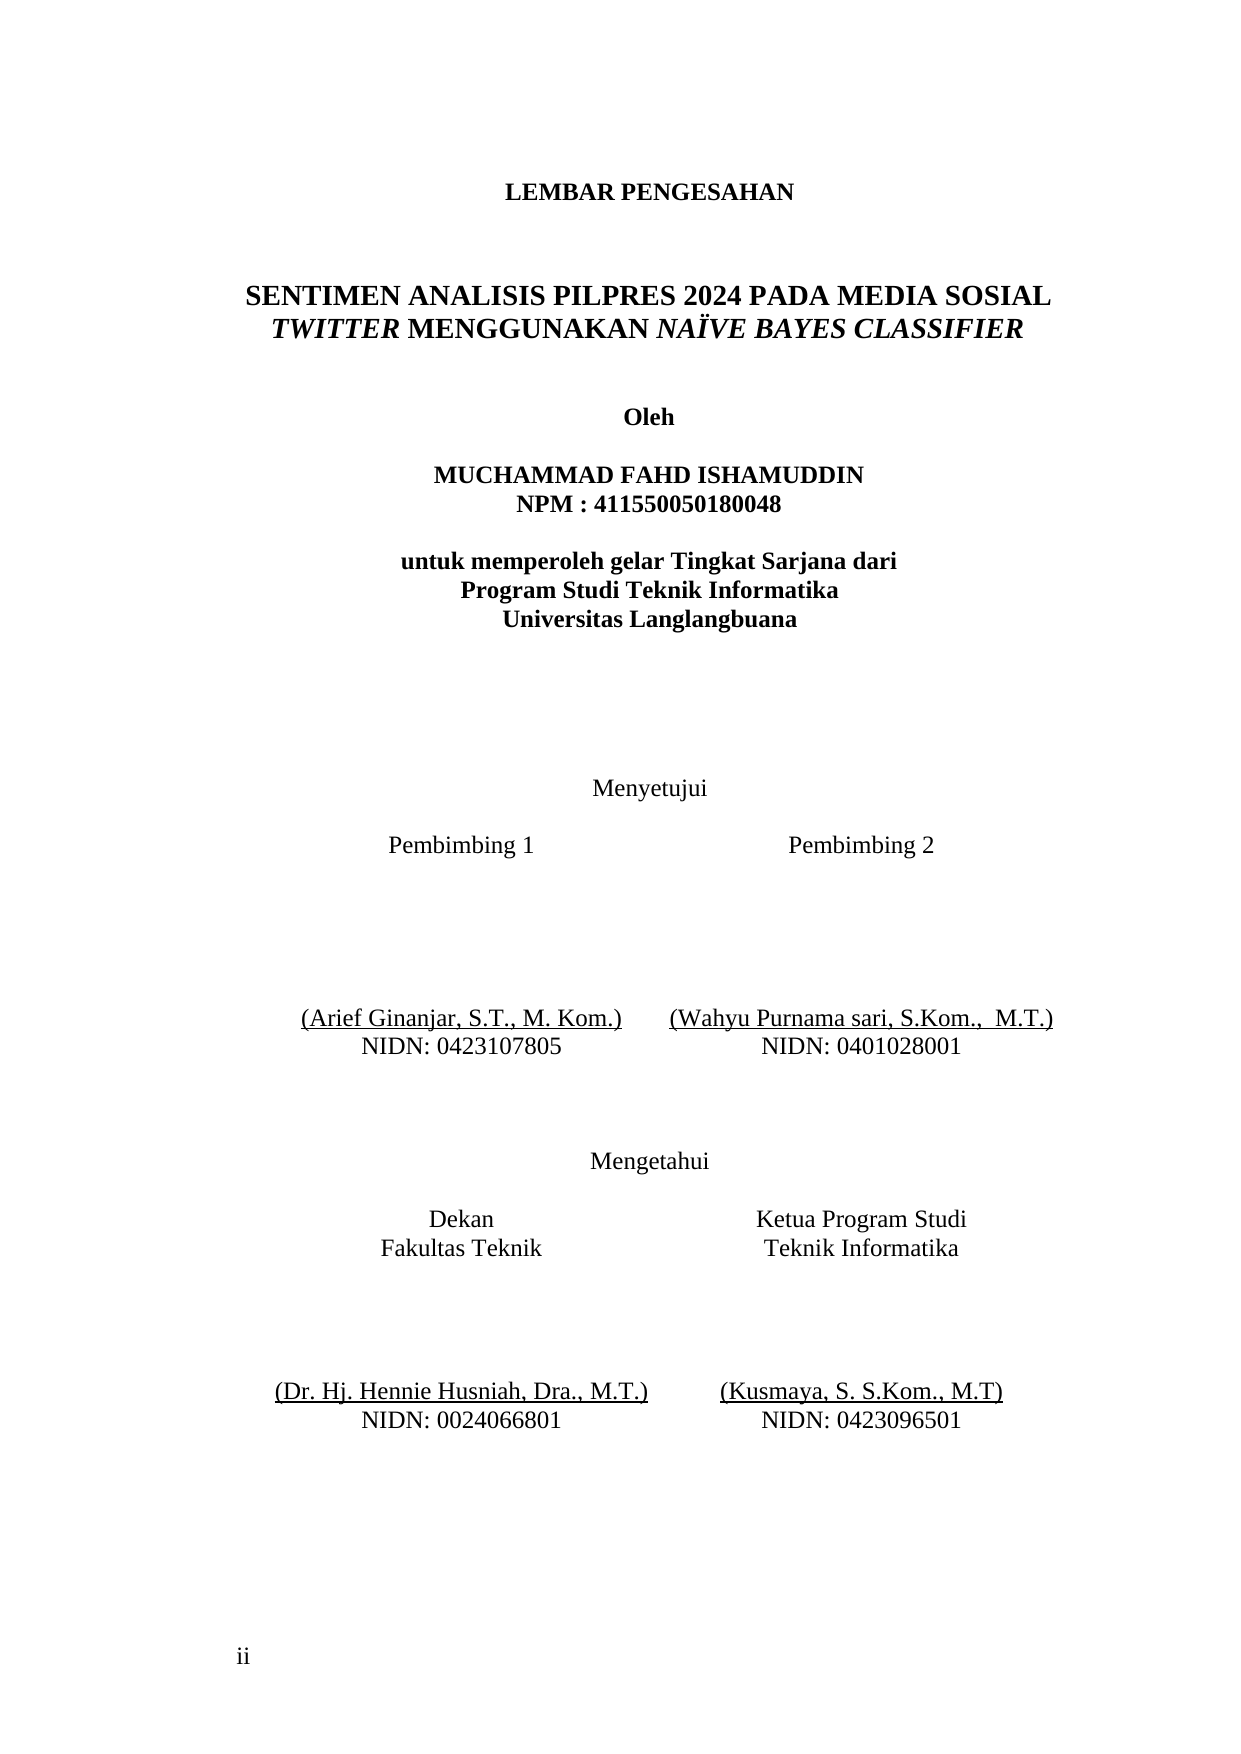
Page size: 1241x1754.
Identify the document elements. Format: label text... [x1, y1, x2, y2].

text Pembimbing 1 Pembimbing 2 [236, 830, 1063, 859]
text LEMBAR PENGESAHAN [236, 177, 1063, 206]
text Fakultas Teknik Teknik Informatika [236, 1233, 1063, 1261]
text Oleh [236, 402, 1061, 431]
text (Arief Ginanjar, S.T., M. Kom.) (Wahyu Purnama sari, S.Kom., M.T.) [236, 1003, 1063, 1031]
text NIDN: 0423107805 NIDN: 0401028001 [236, 1031, 1063, 1060]
text MUCHAMMAD FAHD ISHAMUDDIN [236, 460, 1061, 489]
text Dekan Ketua Program Studi [236, 1204, 1063, 1233]
text Mengetahui [236, 1146, 1063, 1175]
text Universitas Langlangbuana [236, 604, 1063, 632]
text SENTIMEN ANALISIS PILPRES 2024 PADA MEDIA SOSIAL TWITTER MENGGUNAKAN NAÏVE BAYES CLASSIFIER [236, 278, 1061, 345]
text (Dr. Hj. Hennie Husniah, Dra., M.T.) (Kusmaya, S. S.Kom., M.T) [236, 1376, 1063, 1405]
text Menyetujui [236, 773, 1063, 801]
text NIDN: [236, 1405, 1063, 1434]
text Program Studi Teknik Informatika [236, 575, 1063, 604]
text untuk memperoleh gelar Tingkat Sarjana dari [236, 546, 1061, 575]
text NPM : 411550050180048 [236, 489, 1061, 517]
